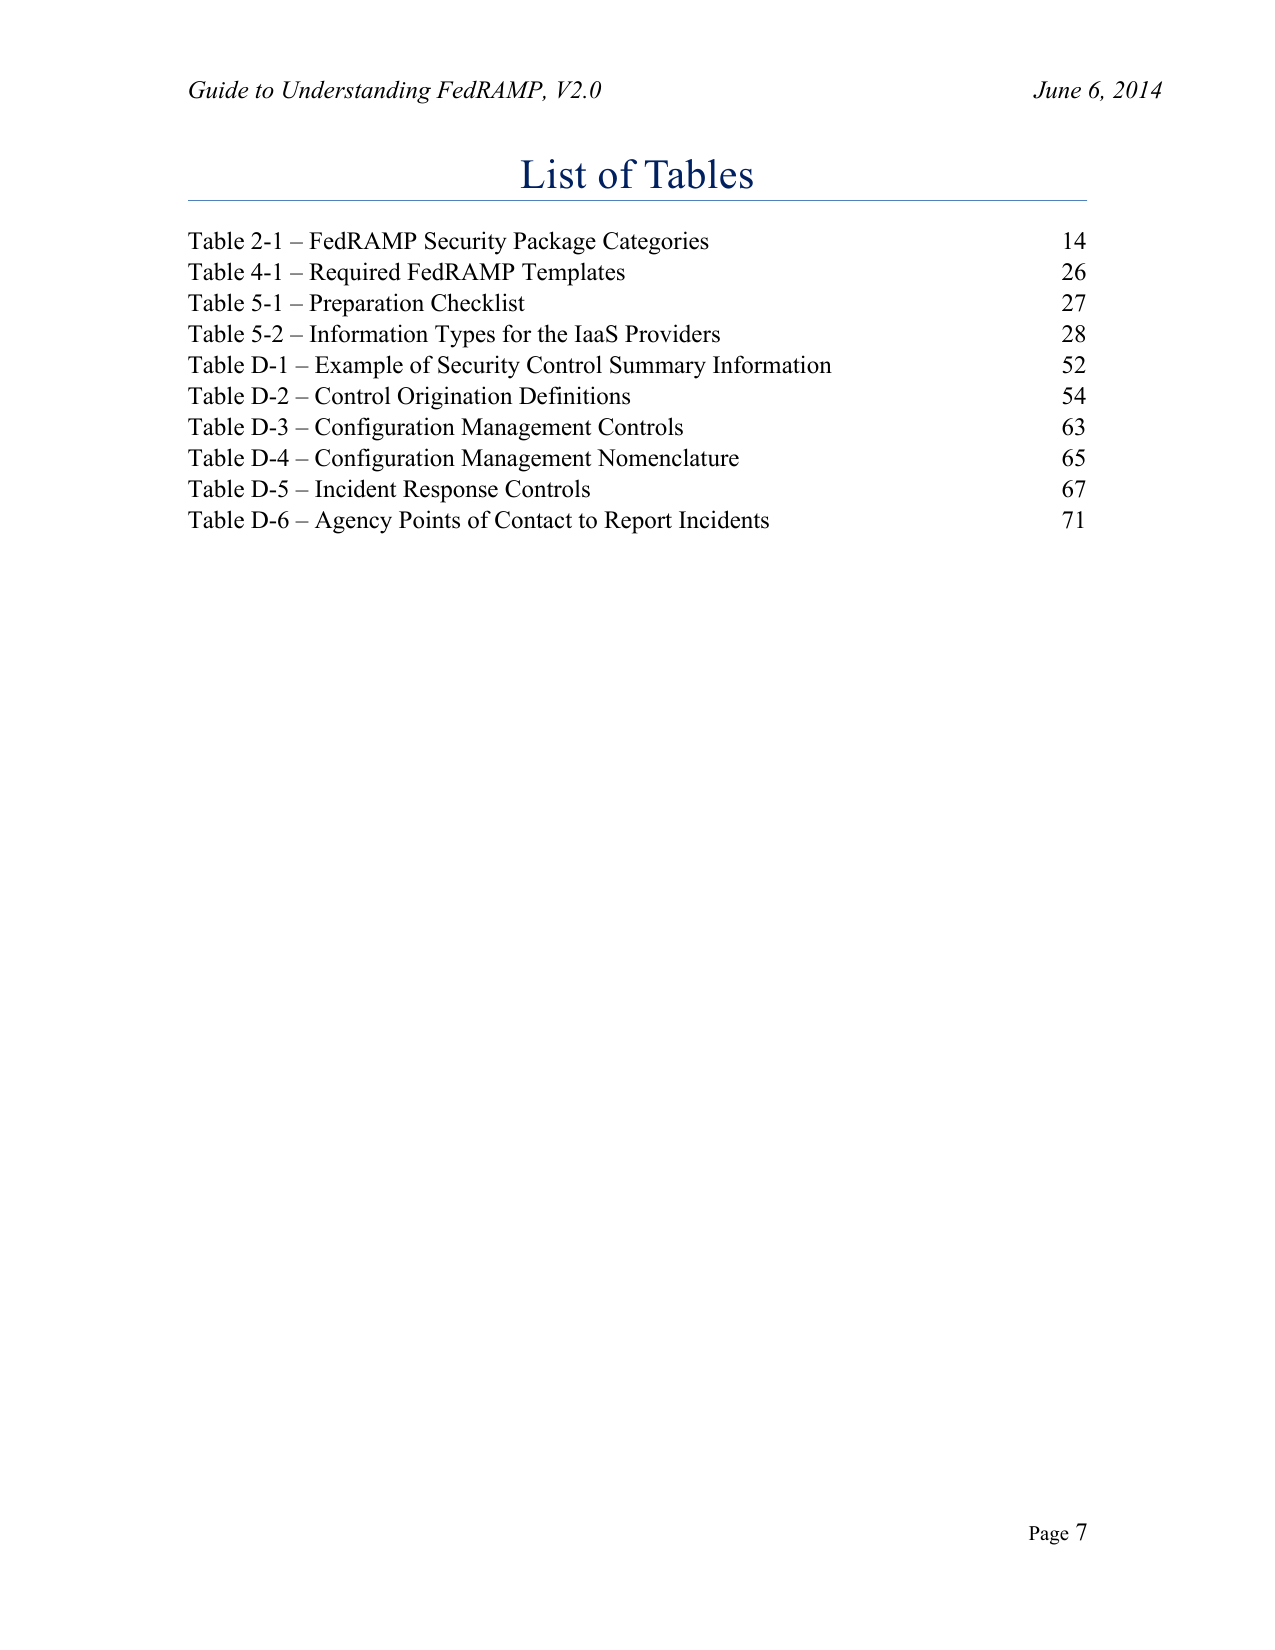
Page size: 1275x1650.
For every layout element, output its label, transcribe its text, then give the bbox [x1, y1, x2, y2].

text Table D-4 – Configuration Management Nomenclature 65 [187, 443, 1087, 472]
text Table D-6 – Agency Points of Contact to Report Incidents 71 [187, 505, 1087, 534]
text Table 5-2 – Information Types for the IaaS Providers 28 [187, 319, 1087, 348]
text Table D-1 – Example of Security Control Summary Information 52 [187, 350, 1087, 379]
text Table D-5 – Incident Response Controls 67 [187, 474, 1087, 503]
text Table D-2 – Control Origination Definitions 54 [187, 381, 1087, 410]
text Table 4-1 – Required FedRAMP Templates 26 [187, 257, 1087, 286]
text Table D-3 – Configuration Management Controls 63 [187, 412, 1087, 441]
text Table 5-1 – Preparation Checklist 27 [187, 288, 1087, 317]
text Table 2-1 – FedRAMP Security Package Categories 14 [187, 226, 1087, 255]
title List of Tables [187, 150, 1087, 201]
